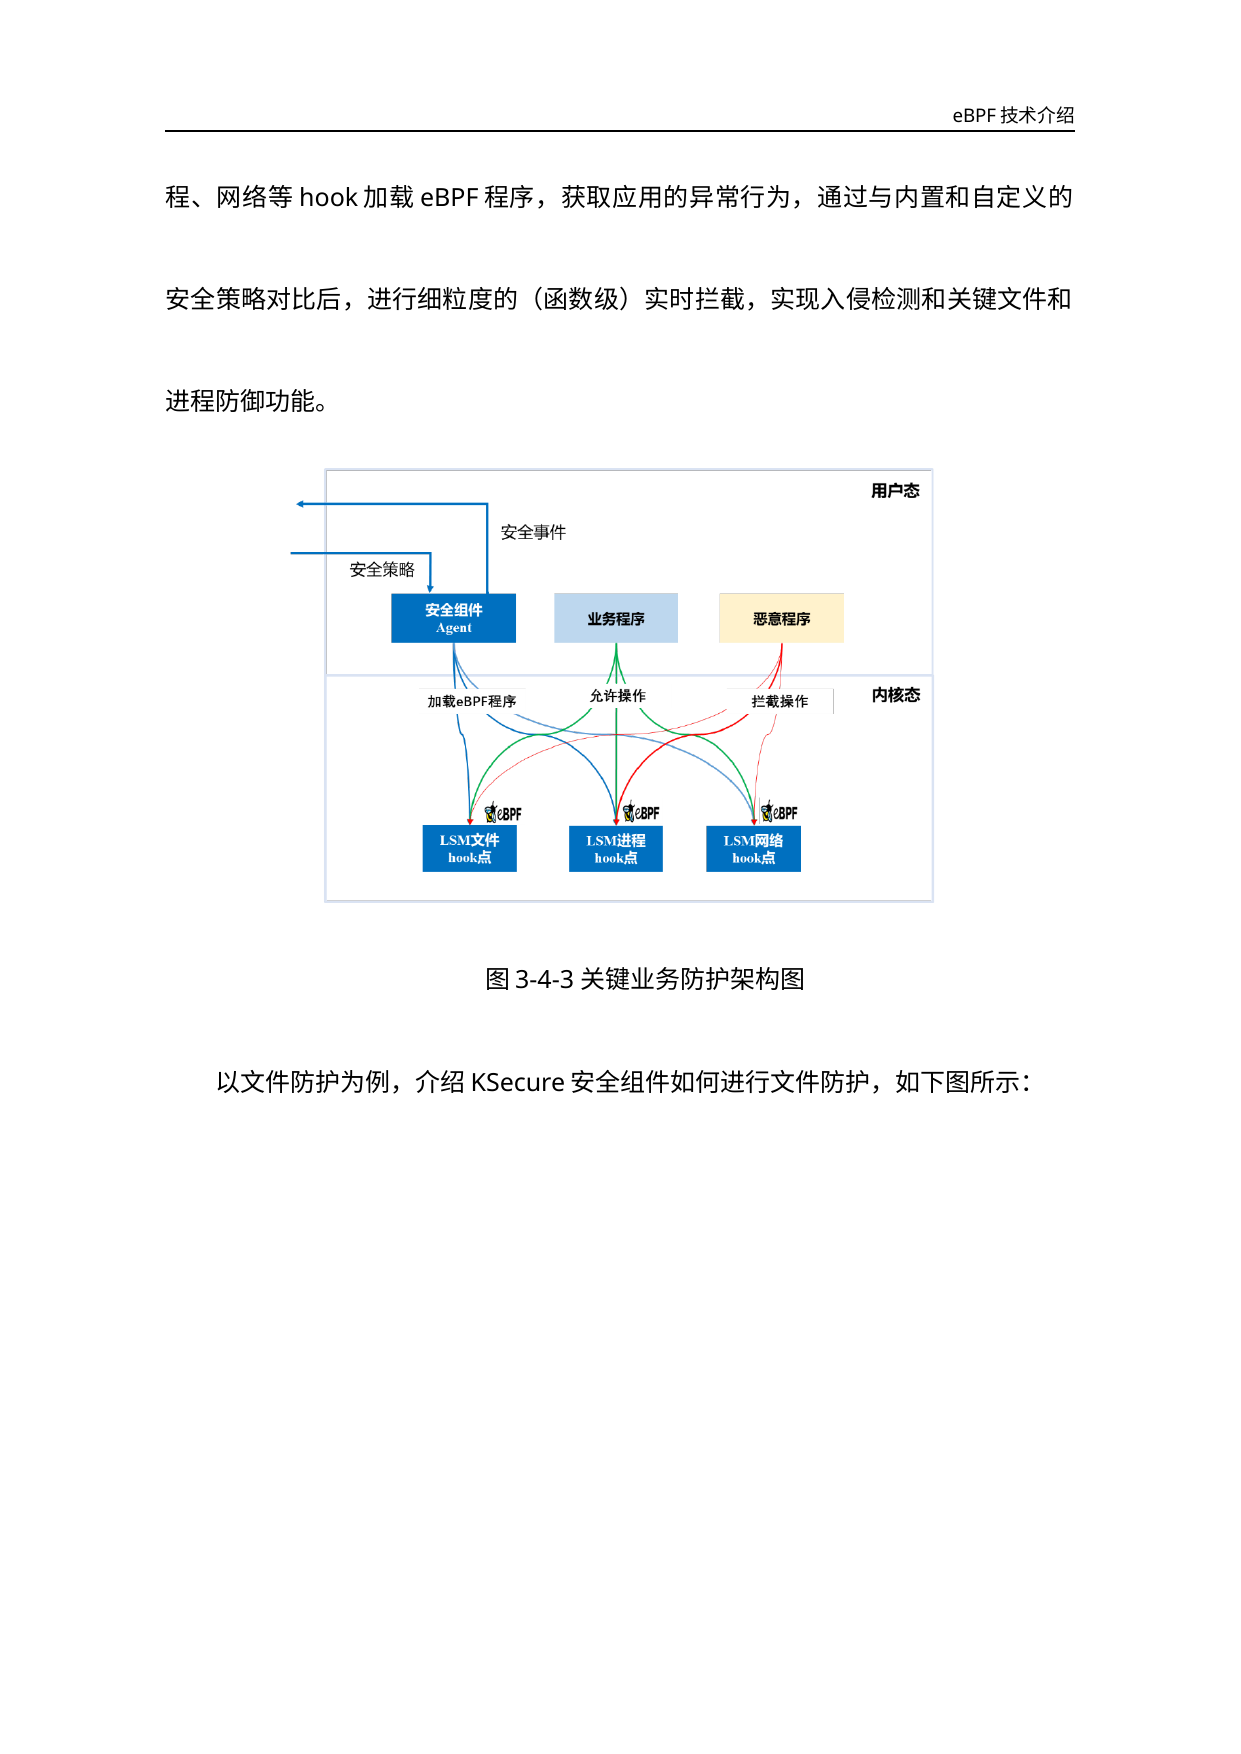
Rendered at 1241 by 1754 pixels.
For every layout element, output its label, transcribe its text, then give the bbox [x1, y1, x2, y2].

text 以文件防护为例，介绍KSecure安全组件如何进行文件防护，如下图所示： [165, 1047, 1075, 1115]
text 图3-4-3 关键业务防护架构图 [165, 944, 1075, 1012]
picture [288, 468, 952, 903]
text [165, 162, 1075, 433]
